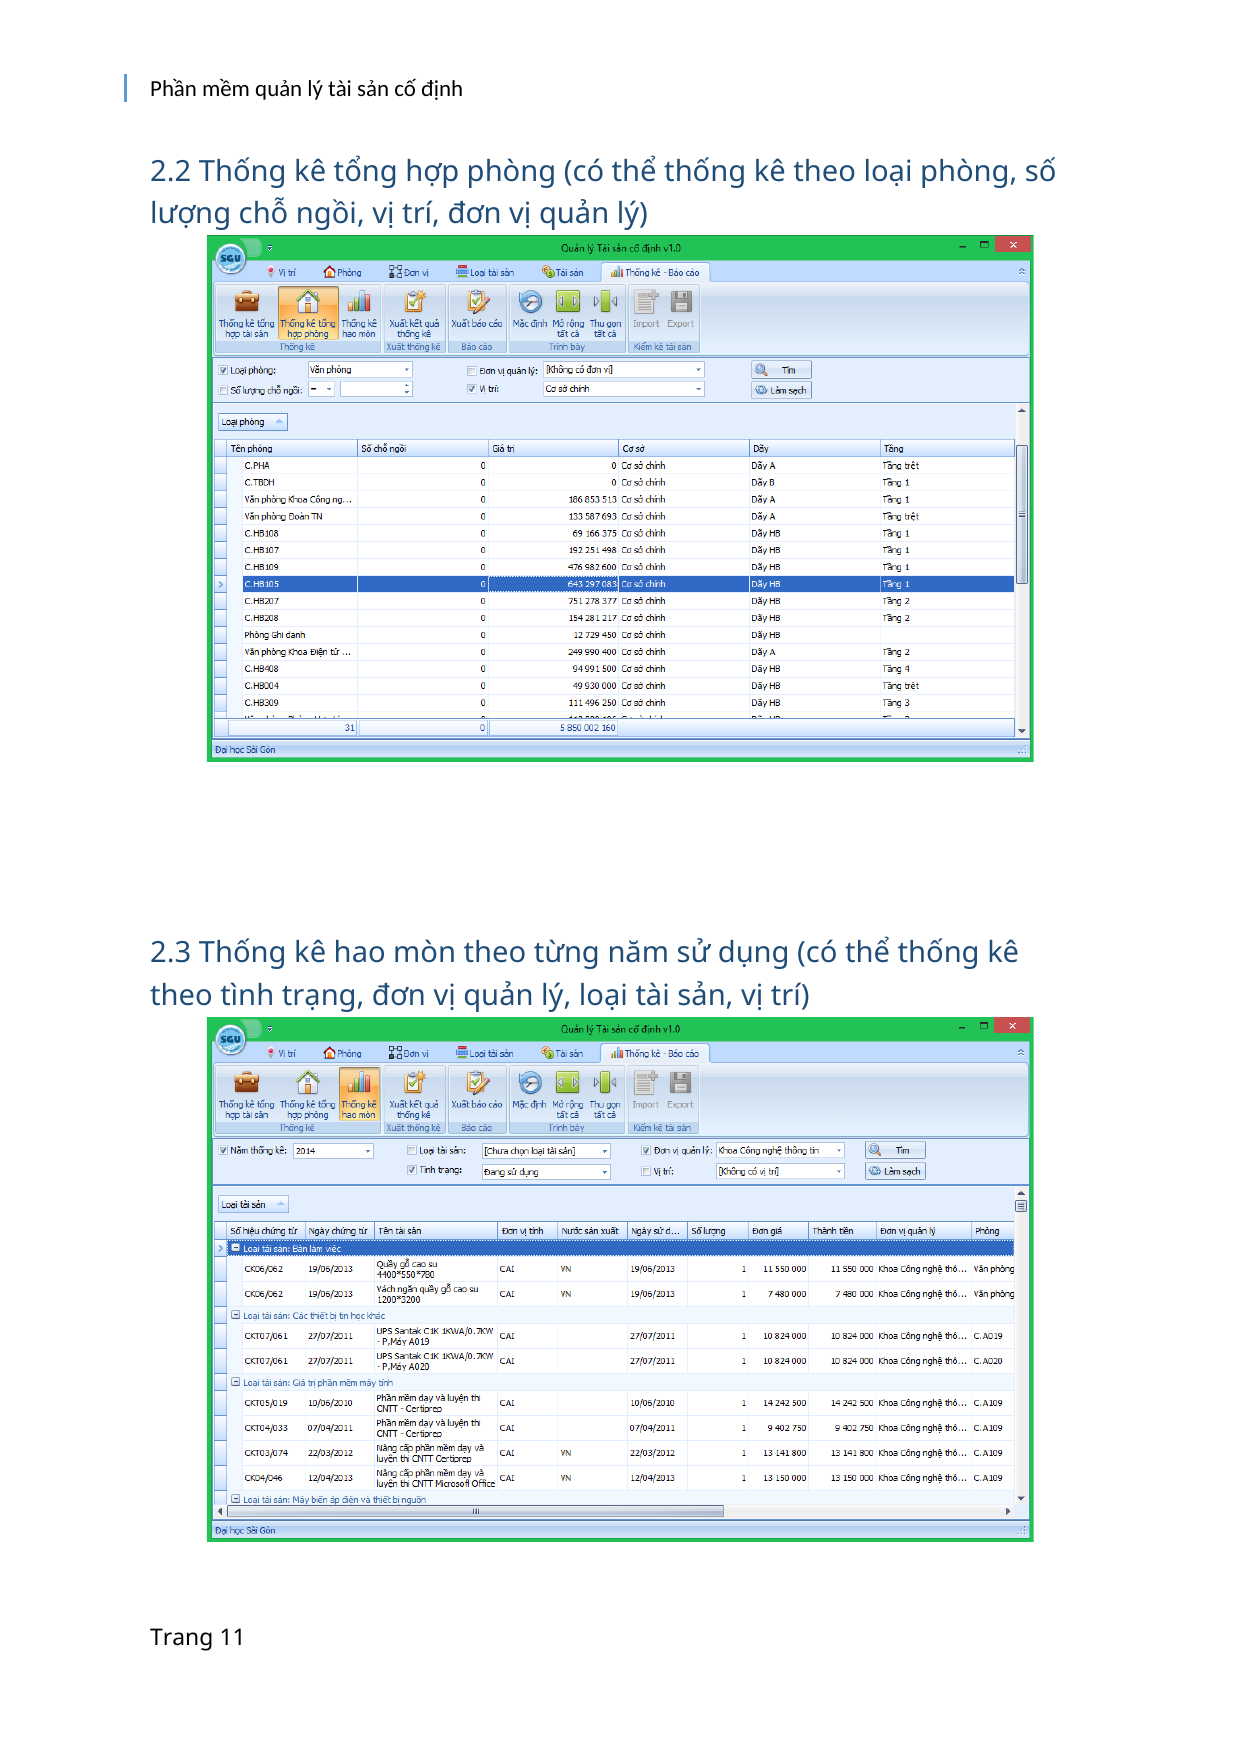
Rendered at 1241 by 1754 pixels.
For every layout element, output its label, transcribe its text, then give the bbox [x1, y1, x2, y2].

subtitle 2.3 Thống kê hao mòn theo từng năm sử dụng (có thể thống kê theo tình trạng, đơn vị quản lý, loại tài sản, vị trí) [150, 931, 1090, 1014]
subtitle 2.2 Thống kê tổng hợp phòng (có thể thống kê theo loại phòng, số lượng chỗ ngồi, vị trí, đơn vị quản lý) [150, 150, 1090, 232]
picture [206, 235, 1034, 762]
picture [206, 1017, 1034, 1542]
